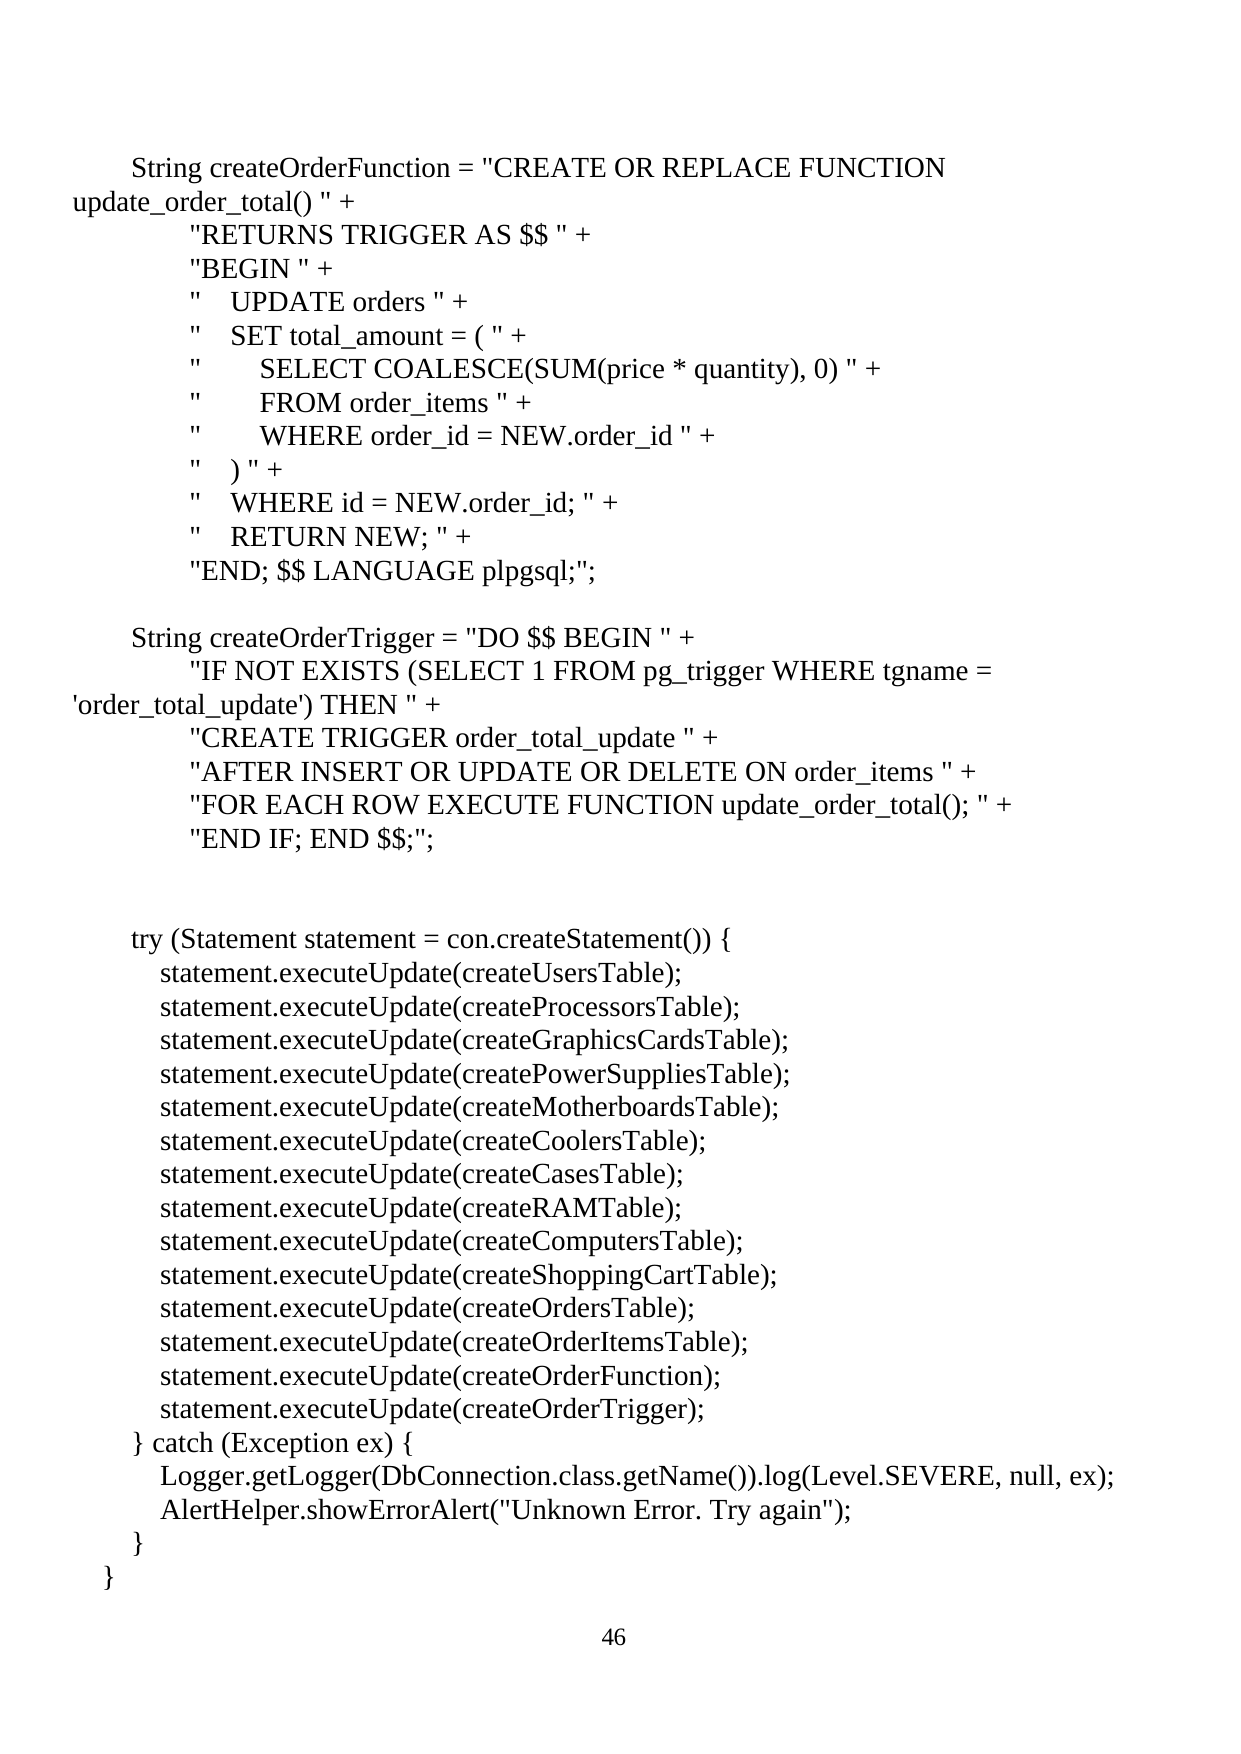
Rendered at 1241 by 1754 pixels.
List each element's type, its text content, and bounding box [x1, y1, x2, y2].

text statement.executeUpdate(createPowerSuppliesTable); [72, 1056, 1192, 1089]
text "END; $$ LANGUAGE plpgsql;"; [72, 553, 1192, 586]
text "CREATE TRIGGER order_total_update " + [72, 720, 1192, 754]
text " FROM order_items " + [72, 385, 1192, 418]
text statement.executeUpdate(createComputersTable); [72, 1223, 1192, 1257]
text } [72, 1525, 1192, 1559]
text "RETURNS TRIGGER AS $$ " + [72, 217, 1192, 251]
text "BEGIN " + [72, 251, 1192, 284]
text String createOrderTrigger = "DO $$ BEGIN " + [72, 620, 1192, 653]
text " SELECT COALESCE(SUM(price * quantity), 0) " + [72, 351, 1192, 385]
text "IF NOT EXISTS (SELECT 1 FROM pg_trigger WHERE tgname = 'order_total_update') THEN " + [72, 653, 1192, 720]
text " ) " + [72, 452, 1192, 486]
text "AFTER INSERT OR UPDATE OR DELETE ON order_items " + [72, 754, 1192, 787]
text statement.executeUpdate(createOrderTrigger); [72, 1391, 1192, 1425]
text statement.executeUpdate(createOrderFunction); [72, 1358, 1192, 1391]
text statement.executeUpdate(createRAMTable); [72, 1190, 1192, 1223]
text " WHERE id = NEW.order_id; " + [72, 486, 1192, 519]
text String createOrderFunction = "CREATE OR REPLACE FUNCTION update_order_total() " + [72, 150, 1192, 217]
text statement.executeUpdate(createShoppingCartTable); [72, 1257, 1192, 1291]
text statement.executeUpdate(createMotherboardsTable); [72, 1089, 1192, 1123]
text statement.executeUpdate(createOrderItemsTable); [72, 1324, 1192, 1358]
text Logger.getLogger(DbConnection.class.getName()).log(Level.SEVERE, null, ex); [72, 1458, 1192, 1492]
text statement.executeUpdate(createCasesTable); [72, 1156, 1192, 1190]
text "END IF; END $$;"; [72, 821, 1192, 854]
text statement.executeUpdate(createUsersTable); [72, 955, 1192, 989]
text try (Statement statement = con.createStatement()) { [72, 922, 1192, 955]
text statement.executeUpdate(createProcessorsTable); [72, 989, 1192, 1022]
text statement.executeUpdate(createOrdersTable); [72, 1291, 1192, 1324]
text "FOR EACH ROW EXECUTE FUNCTION update_order_total(); " + [72, 787, 1192, 821]
text statement.executeUpdate(createGraphicsCardsTable); [72, 1022, 1192, 1056]
text AlertHelper.showErrorAlert("Unknown Error. Try again"); [72, 1492, 1192, 1525]
text } [72, 1559, 1192, 1592]
text } catch (Exception ex) { [72, 1425, 1192, 1458]
text statement.executeUpdate(createCoolersTable); [72, 1123, 1192, 1156]
text " RETURN NEW; " + [72, 519, 1192, 553]
text " WHERE order_id = NEW.order_id " + [72, 418, 1192, 452]
text " UPDATE orders " + [72, 284, 1192, 318]
text " SET total_amount = ( " + [72, 318, 1192, 351]
